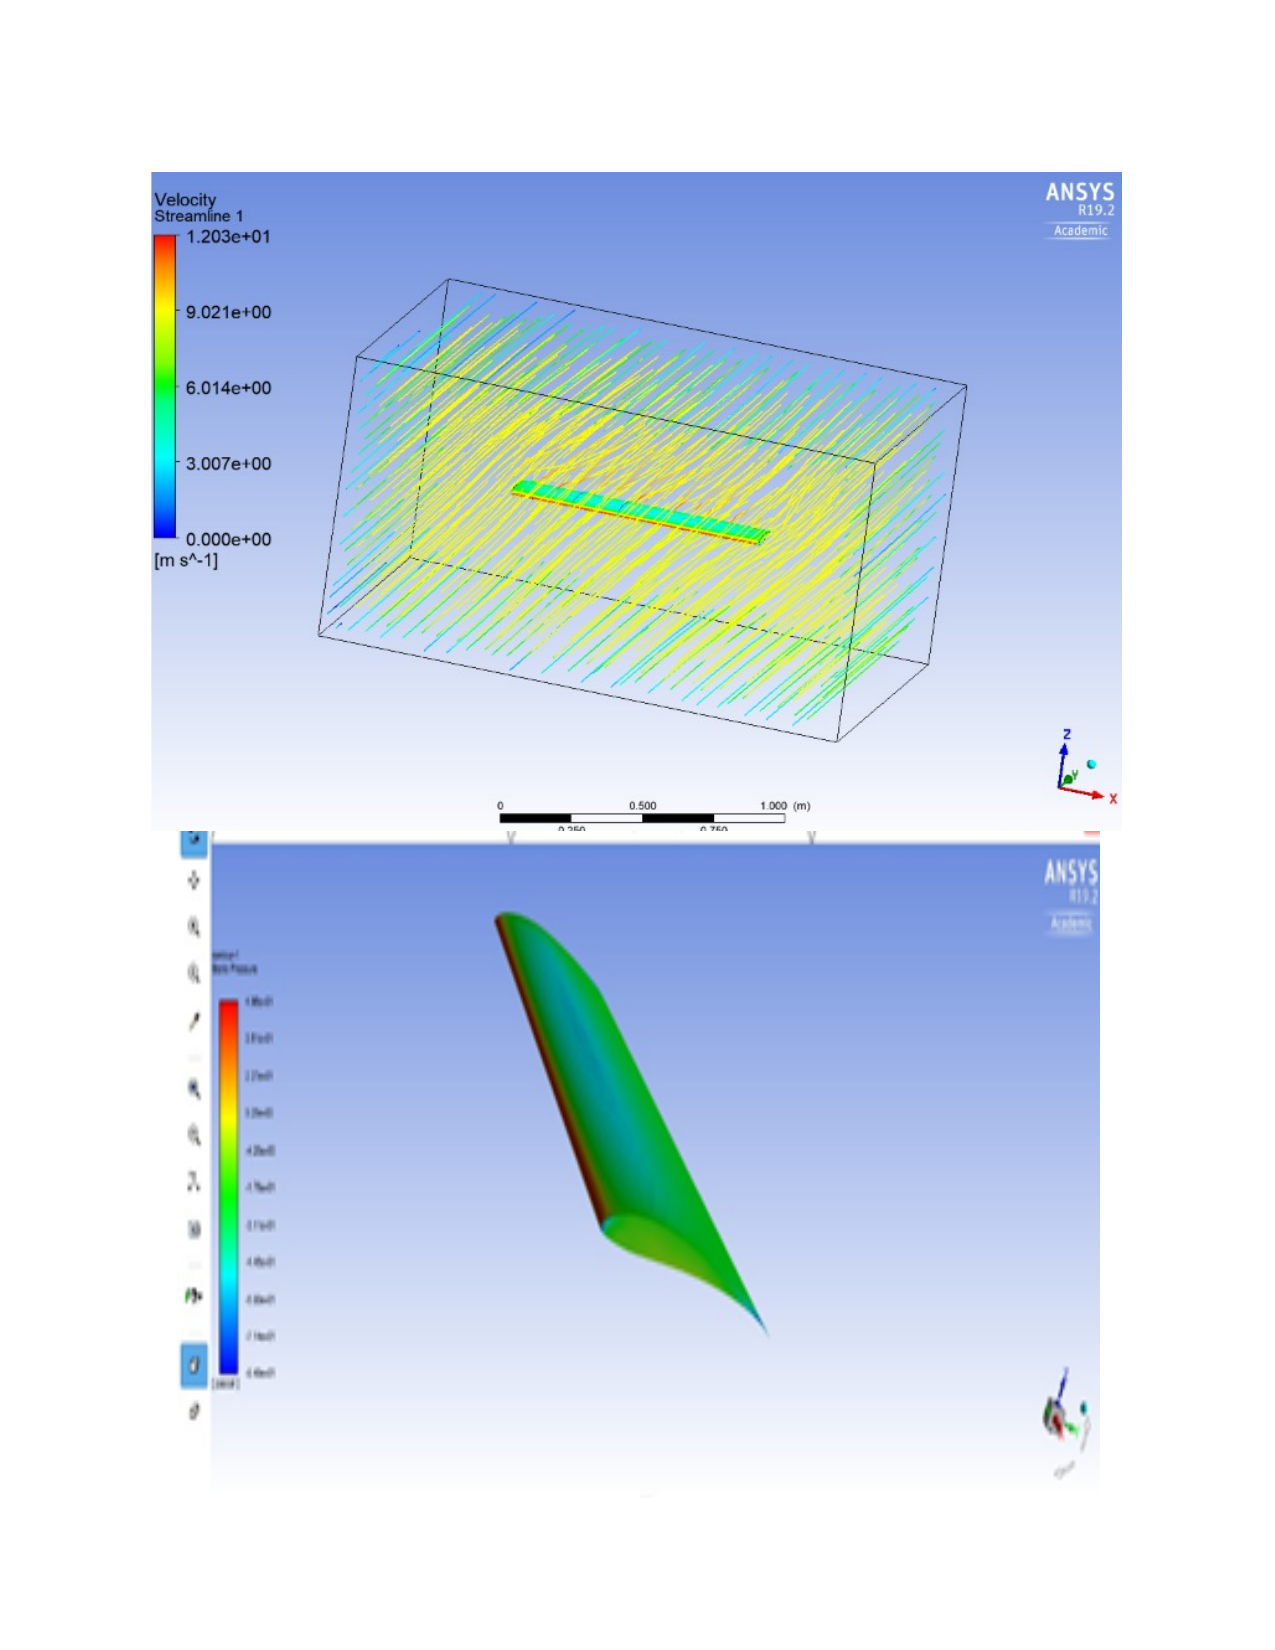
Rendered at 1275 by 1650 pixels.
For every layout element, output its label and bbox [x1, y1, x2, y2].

picture [150, 172, 1122, 1493]
